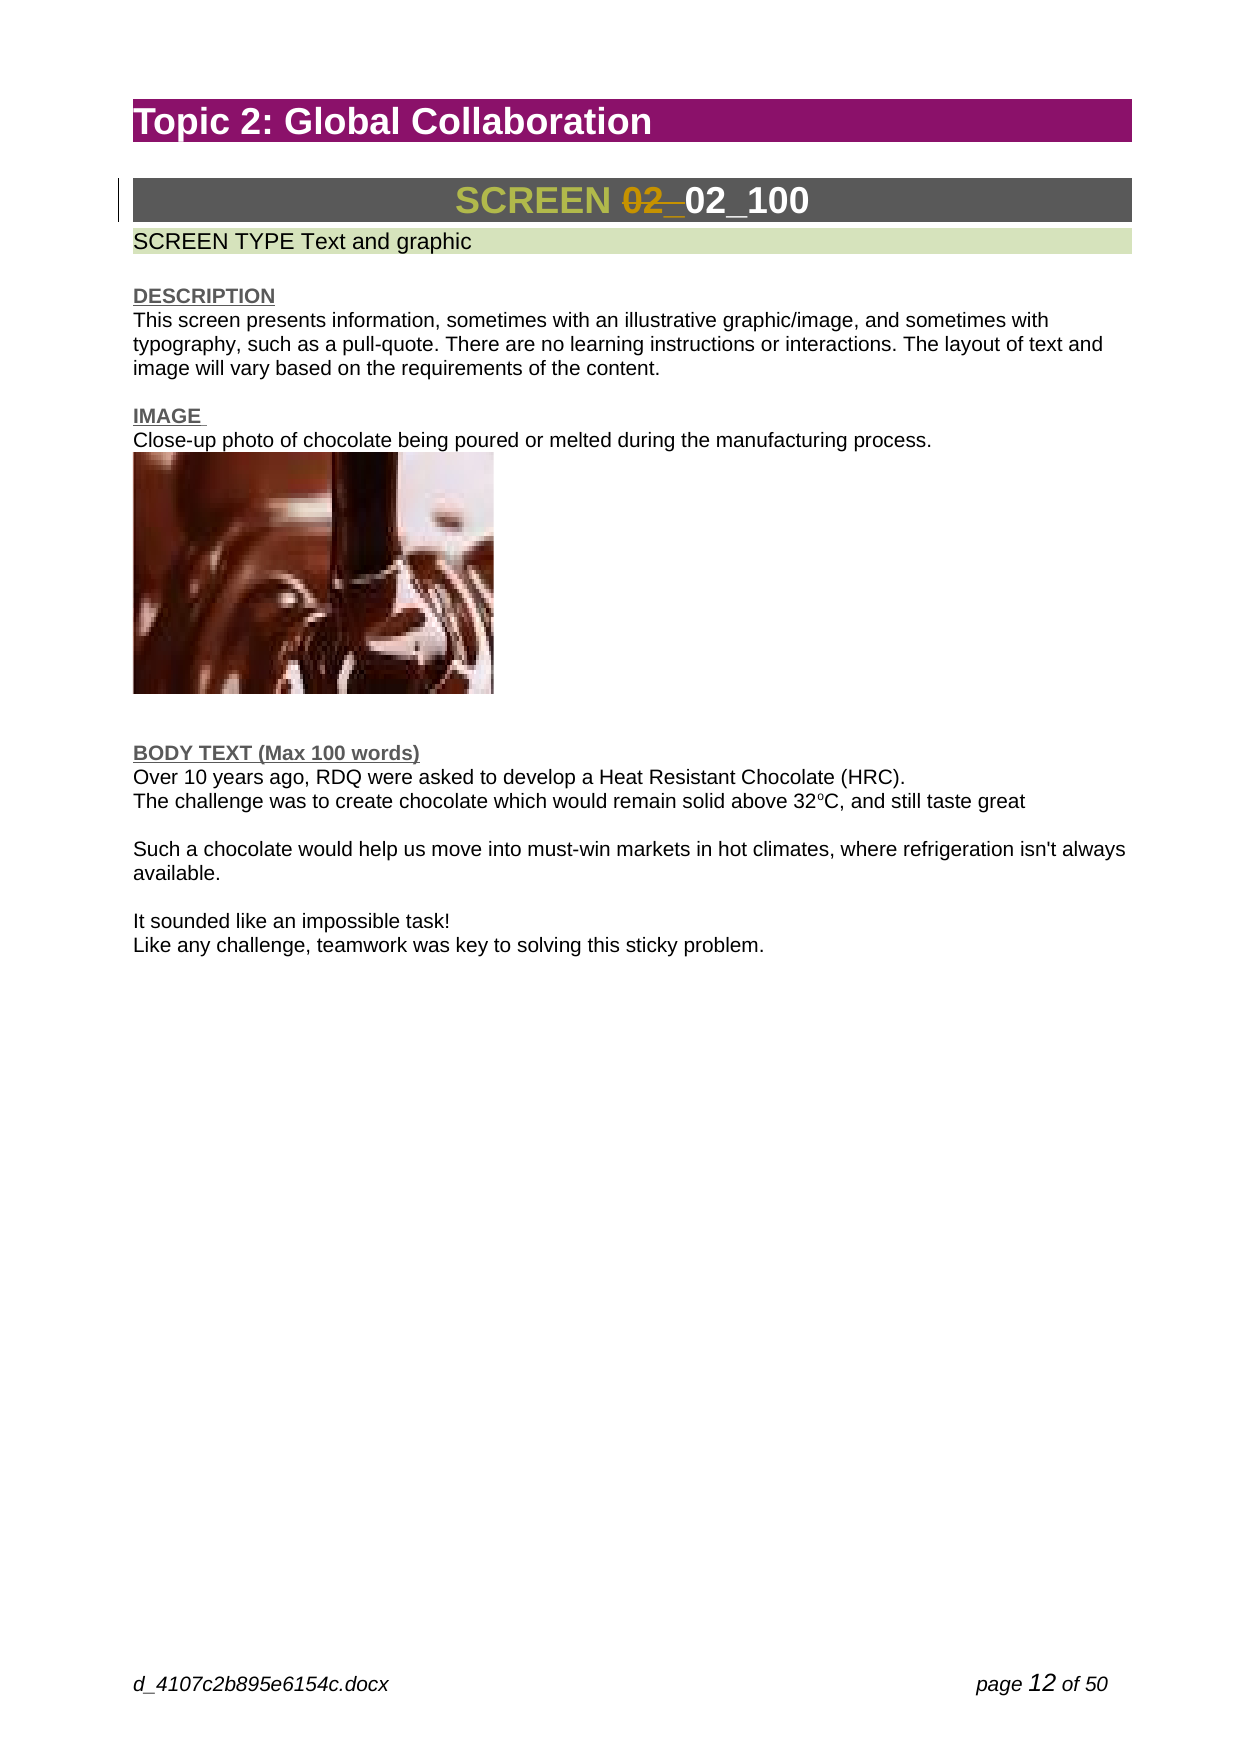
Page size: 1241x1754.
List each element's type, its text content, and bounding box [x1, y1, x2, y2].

text It sounded like an impossible task! [133, 909, 1132, 933]
picture [132, 452, 494, 694]
text The challenge was to create chocolate which would remain solid above 32oC, and still taste great [133, 789, 1132, 813]
subtitle SCREEN 02_100 [133, 178, 1132, 222]
text This screen presents information, sometimes with an illustrative graphic/image, and sometimes with typography, such as a pull-quote. There are no learning instructions or interactions. The layout of text and image will vary based on the requirements of the content. [133, 308, 1132, 380]
text BODY TEXT (Max 100 words) [133, 741, 1132, 765]
text SCREEN TYPE Text and graphic [133, 228, 1132, 254]
text Over 10 years ago, RDQ were asked to develop a Heat Resistant Chocolate (HRC). [133, 765, 1132, 789]
text Close-up photo of chocolate being poured or melted during the manufacturing process. [133, 428, 1132, 452]
text IMAGE [133, 404, 1132, 428]
text Such a chocolate would help us move into must-win markets in hot climates, where refrigeration isn't always available. [133, 837, 1132, 885]
subtitle Topic 2: Global Collaboration [133, 99, 1132, 142]
text Like any challenge, teamwork was key to solving this sticky problem. [133, 933, 1132, 957]
text DESCRIPTION [133, 284, 1132, 308]
